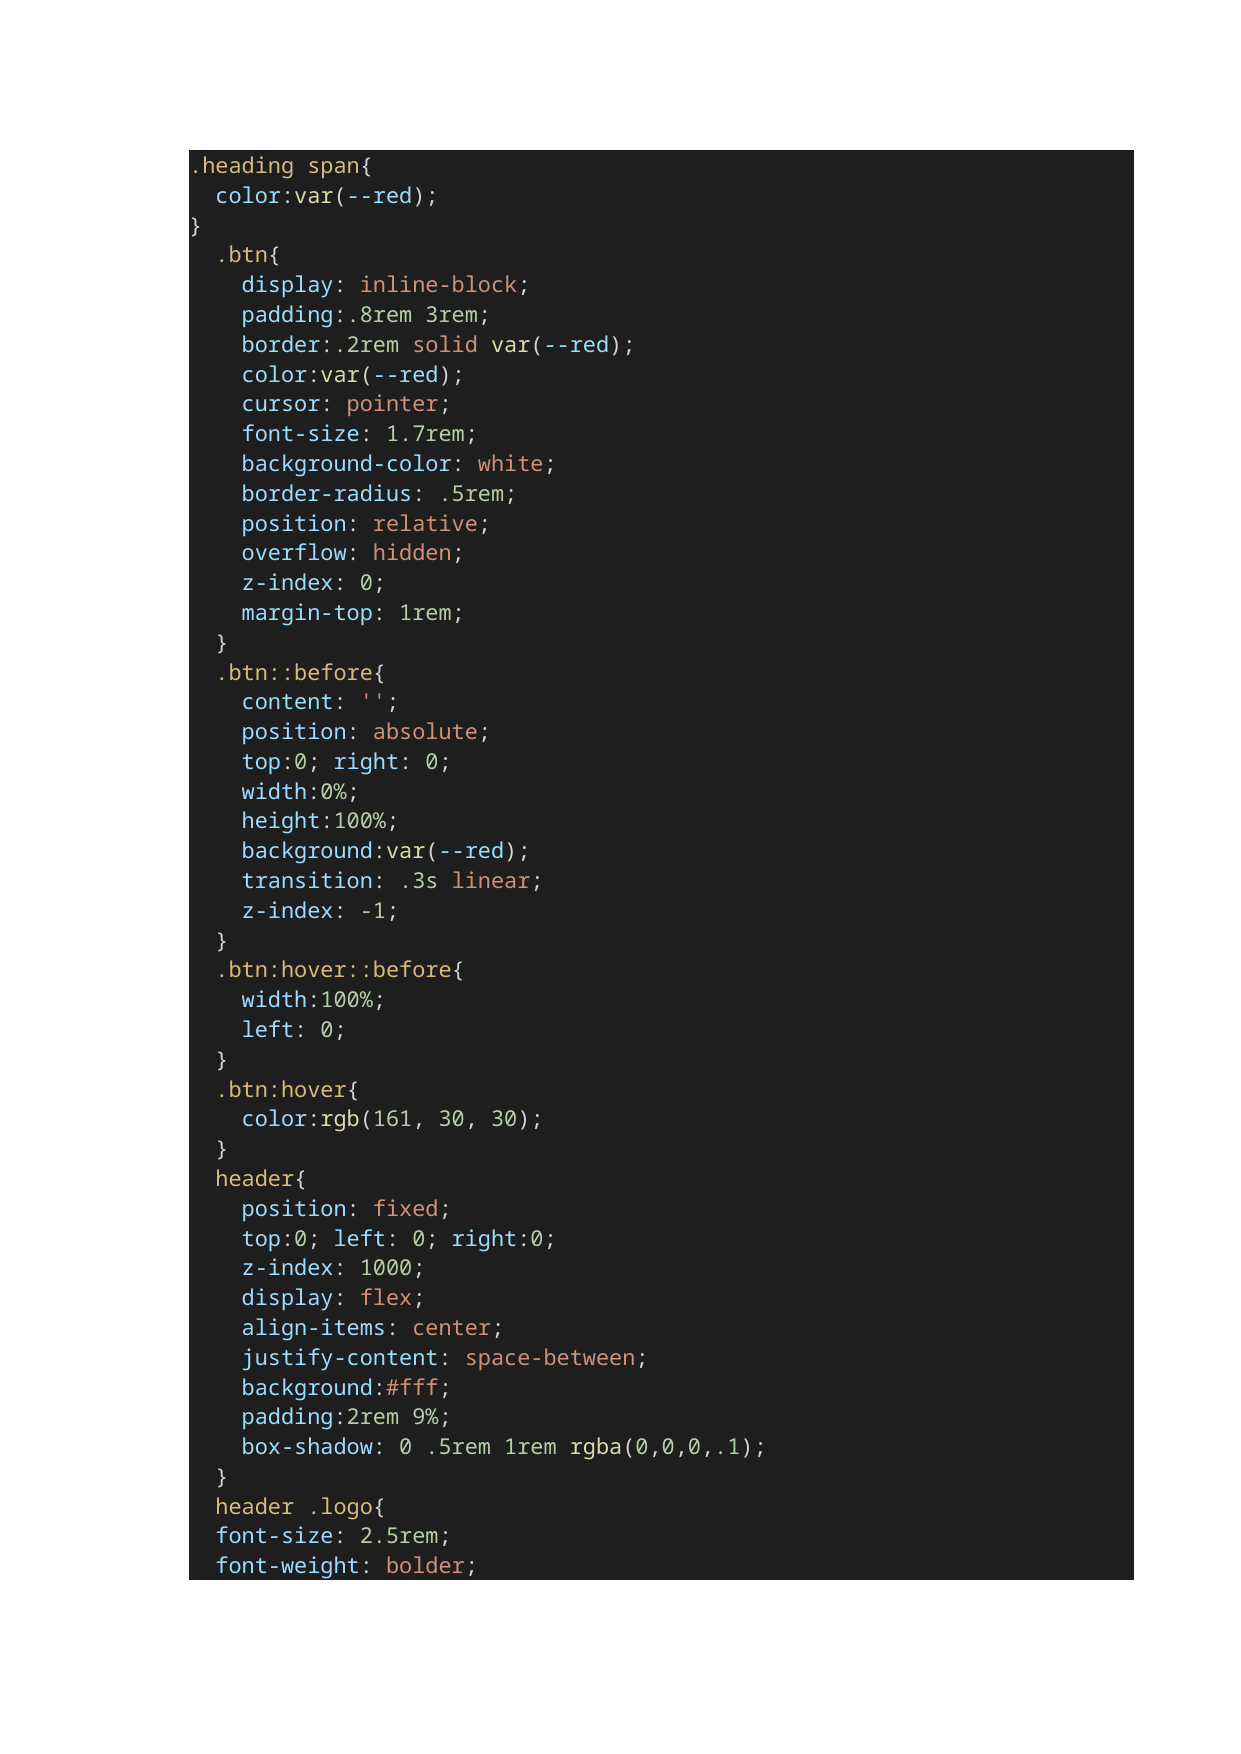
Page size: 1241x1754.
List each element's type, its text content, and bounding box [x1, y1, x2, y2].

text align-items: center; [189, 1312, 1134, 1342]
text font-size: 2.5rem; [189, 1520, 1134, 1550]
text padding:.8rem 3rem; [189, 299, 1134, 329]
text display: flex; [189, 1282, 1134, 1312]
text border:.2rem solid var(--red); [189, 329, 1134, 358]
text height:100%; [189, 805, 1134, 835]
text top:0; right: 0; [189, 746, 1134, 776]
text z-index: 1000; [189, 1252, 1134, 1282]
text color:rgb(161, 30, 30); [189, 1103, 1134, 1133]
text } [189, 924, 1134, 954]
text width:100%; [189, 984, 1134, 1014]
text .btn:hover{ [189, 1073, 1134, 1103]
text overflow: hidden; [189, 537, 1134, 567]
text color:var(--red); [189, 180, 1134, 209]
text margin-top: 1rem; [189, 597, 1134, 627]
text border-radius: .5rem; [189, 478, 1134, 507]
text box-shadow: 0 .5rem 1rem rgba(0,0,0,.1); [189, 1431, 1134, 1461]
text z-index: -1; [189, 895, 1134, 924]
text transition: .3s linear; [189, 865, 1134, 895]
text .btn:hover::before{ [189, 954, 1134, 984]
text top:0; left: 0; right:0; [189, 1222, 1134, 1252]
text .btn::before{ [189, 656, 1134, 686]
text background:var(--red); [189, 835, 1134, 865]
text } [189, 209, 1134, 239]
text } [189, 1133, 1134, 1163]
text z-index: 0; [189, 567, 1134, 597]
text width:0%; [189, 776, 1134, 805]
text content: ''; [189, 686, 1134, 716]
text color:var(--red); [189, 358, 1134, 388]
text position: absolute; [189, 716, 1134, 746]
text justify-content: space-between; [189, 1342, 1134, 1371]
text left: 0; [189, 1014, 1134, 1044]
text background-color: white; [189, 448, 1134, 478]
text position: relative; [189, 507, 1134, 537]
text .btn{ [189, 239, 1134, 269]
text display: inline-block; [189, 269, 1134, 299]
text position: fixed; [189, 1193, 1134, 1222]
text padding:2rem 9%; [189, 1401, 1134, 1431]
text font-weight: bolder; [189, 1550, 1134, 1580]
text } [189, 1461, 1134, 1491]
text } [189, 1044, 1134, 1073]
text cursor: pointer; [189, 388, 1134, 418]
text .heading span{ [189, 150, 1134, 180]
text header{ [189, 1163, 1134, 1193]
text background:#fff; [189, 1371, 1134, 1401]
text } [189, 627, 1134, 656]
text font-size: 1.7rem; [189, 418, 1134, 448]
text header .logo{ [189, 1491, 1134, 1520]
